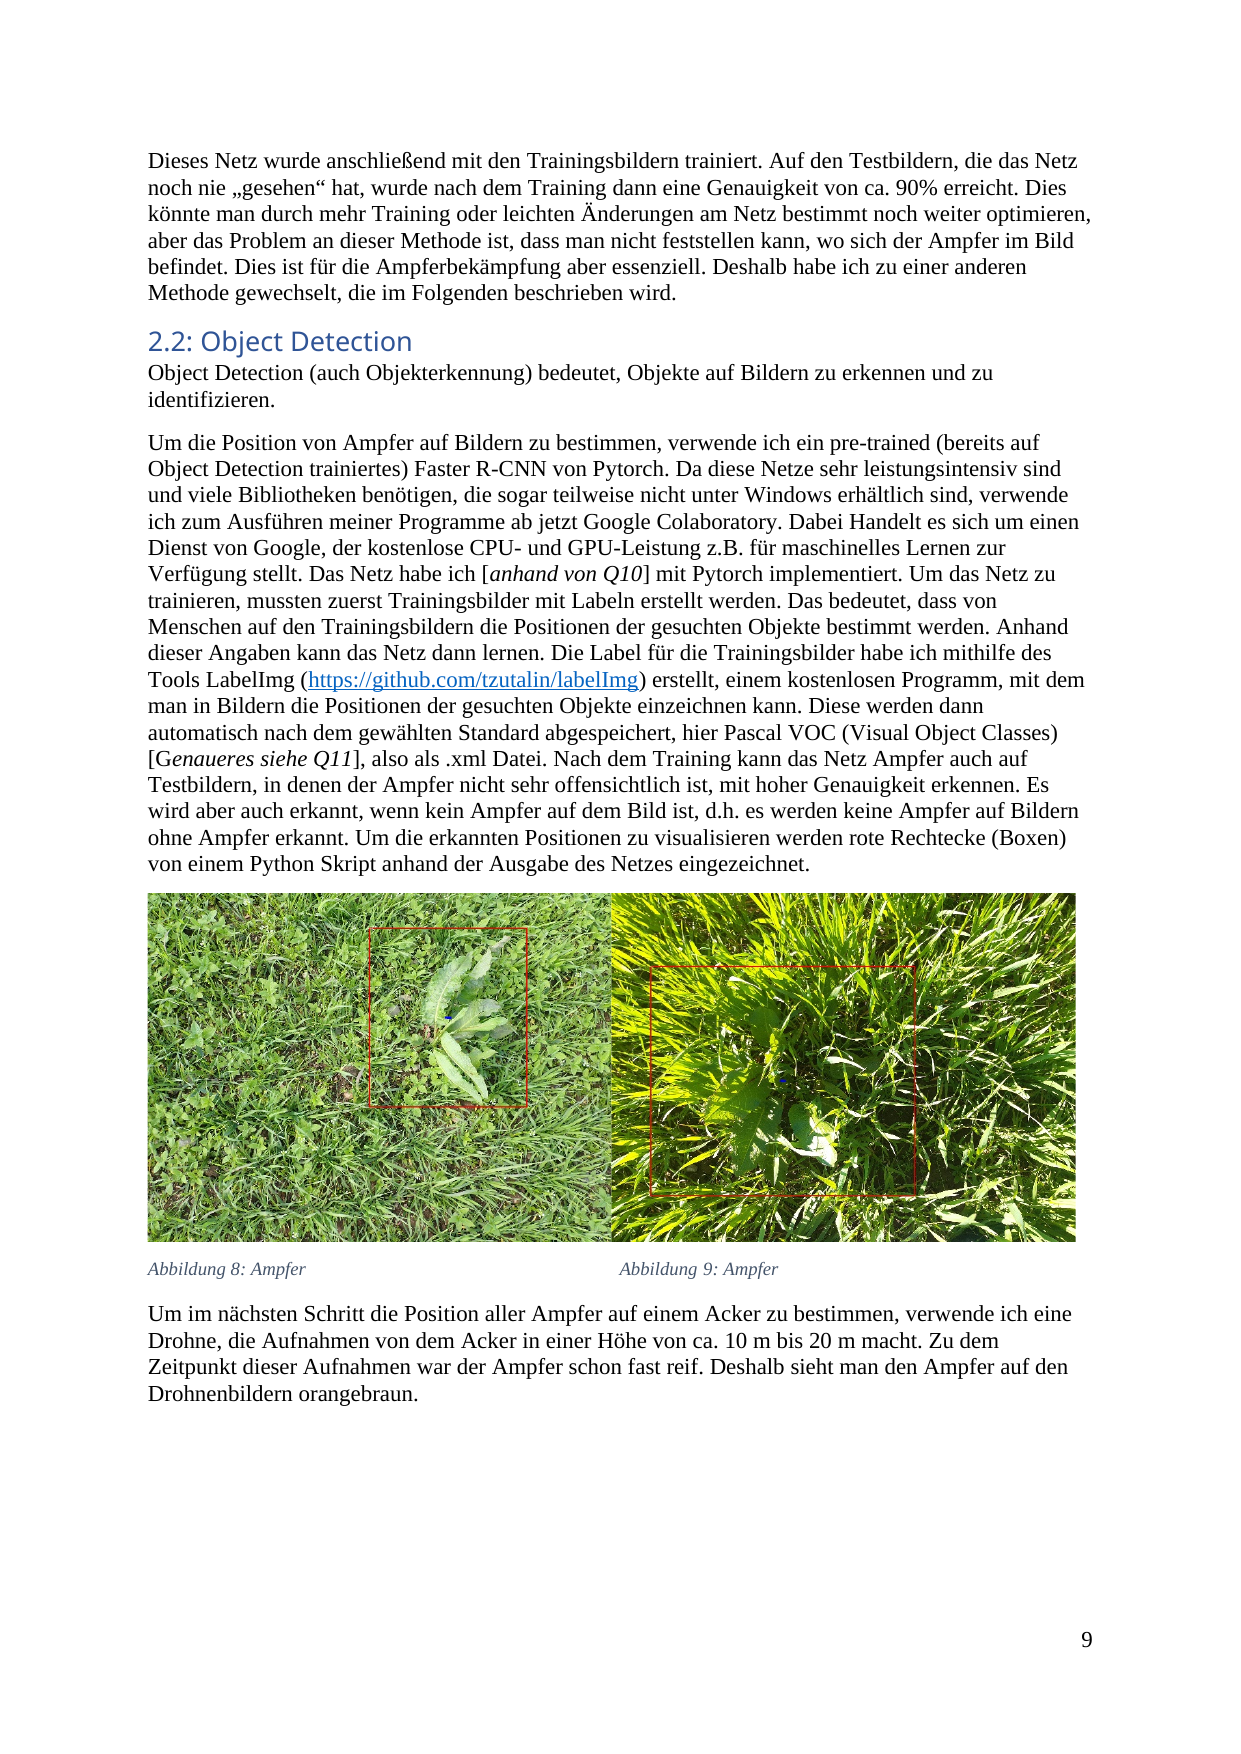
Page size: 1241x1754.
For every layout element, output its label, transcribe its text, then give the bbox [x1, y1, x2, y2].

picture [147, 893, 1076, 1242]
text Object Detection (auch Objekterkennung) bedeutet, Objekte auf Bildern zu erkennen und zu identifizieren. [148, 359, 1093, 412]
text Dieses Netz wurde anschließend mit den Trainingsbildern trainiert. Auf den Testbildern, die das Netz noch nie „gesehen“ hat, wurde nach dem Training dann eine Genauigkeit von ca. 90% erreicht. Dies könnte man durch mehr Training oder leichten Änderungen am Netz bestimmt noch weiter optimieren, aber das Problem an dieser Methode ist, dass man nicht feststellen kann, wo sich der Ampfer im Bild befindet. Dies ist für die Ampferbekämpfung aber essenziell. Deshalb habe ich zu einer anderen Methode gewechselt, die im Folgenden beschrieben wird. [148, 148, 1093, 306]
text Um die Position von Ampfer auf Bildern zu bestimmen, verwende ich ein pre-trained (bereits auf Object Detection trainiertes) Faster R-CNN von Pytorch. Da diese Netze sehr leistungsintensiv sind und viele Bibliotheken benötigen, die sogar teilweise nicht unter Windows erhältlich sind, verwende ich zum Ausführen meiner Programme ab jetzt Google Colaboratory. Dabei Handelt es sich um einen Dienst von Google, der kostenlose CPU- und GPU-Leistung z.B. für maschinelles Lernen zur Verfügung stellt. Das Netz habe ich [anhand von Q10] mit Pytorch implementiert. Um das Netz zu trainieren, mussten zuerst Trainingsbilder mit Labeln erstellt werden. Das bedeutet, dass von Menschen auf den Trainingsbildern die Positionen der gesuchten Objekte bestimmt werden. Anhand dieser Angaben kann das Netz dann lernen. Die Label für die Trainingsbilder habe ich mithilfe des Tools LabelImg (https://github.com/tzutalin/labelImg) erstellt, einem kostenlosen Programm, mit dem man in Bildern die Positionen der gesuchten Objekte einzeichnen kann. Diese werden dann automatisch nach dem gewählten Standard abgespeichert, hier Pascal VOC (Visual Object Classes) [Genaueres siehe Q11], also als .xml Datei. Nach dem Training kann das Netz Ampfer auch auf Testbildern, in denen der Ampfer nicht sehr offensichtlich ist, mit hoher Genauigkeit erkennen. Es wird aber auch erkannt, wenn kein Ampfer auf dem Bild ist, d.h. es werden keine Ampfer auf Bildern ohne Ampfer erkannt. Um die erkannten Positionen zu visualisieren werden rote Rechtecke (Boxen) von einem Python Skript anhand der Ausgabe des Netzes eingezeichnet. [148, 429, 1093, 877]
text Um im nächsten Schritt die Position aller Ampfer auf einem Acker zu bestimmen, verwende ich eine Drohne, die Aufnahmen von dem Acker in einer Höhe von ca. 10 m bis 20 m macht. Zu dem Zeitpunkt dieser Aufnahmen war der Ampfer schon fast reif. Deshalb sieht man den Ampfer auf den Drohnenbildern orangebraun. [148, 1301, 1093, 1406]
subtitle 2.2: Object Detection [148, 322, 1093, 359]
